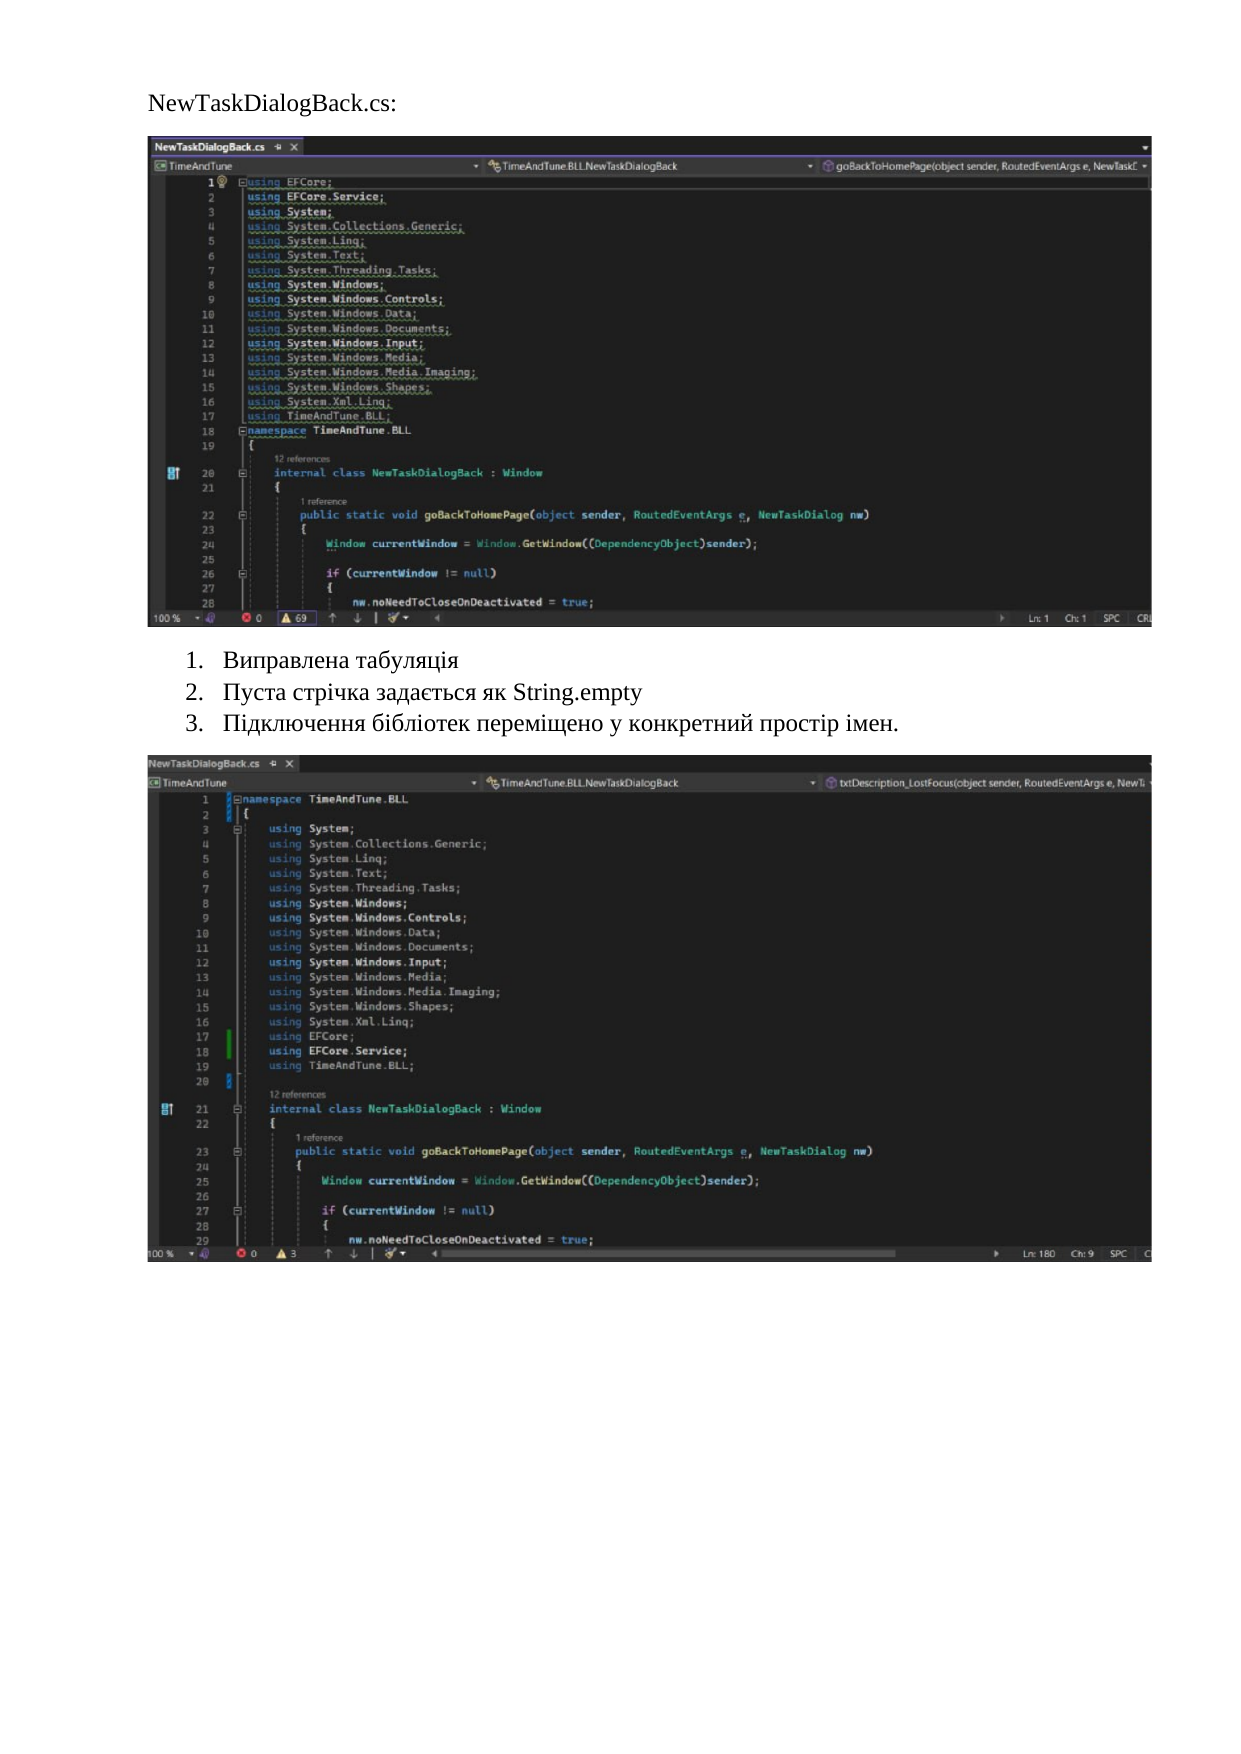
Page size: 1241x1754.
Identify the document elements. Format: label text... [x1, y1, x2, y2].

text NewTaskDialogBack.cs: [148, 88, 1152, 117]
picture [147, 136, 1152, 627]
list Пуста стрічка задається як String.empty [185, 677, 1152, 705]
picture [147, 755, 1152, 1262]
list Підключення бібліотек переміщено у конкретний простір імен. [185, 708, 1152, 736]
list Виправлена табуляція [185, 646, 1152, 674]
